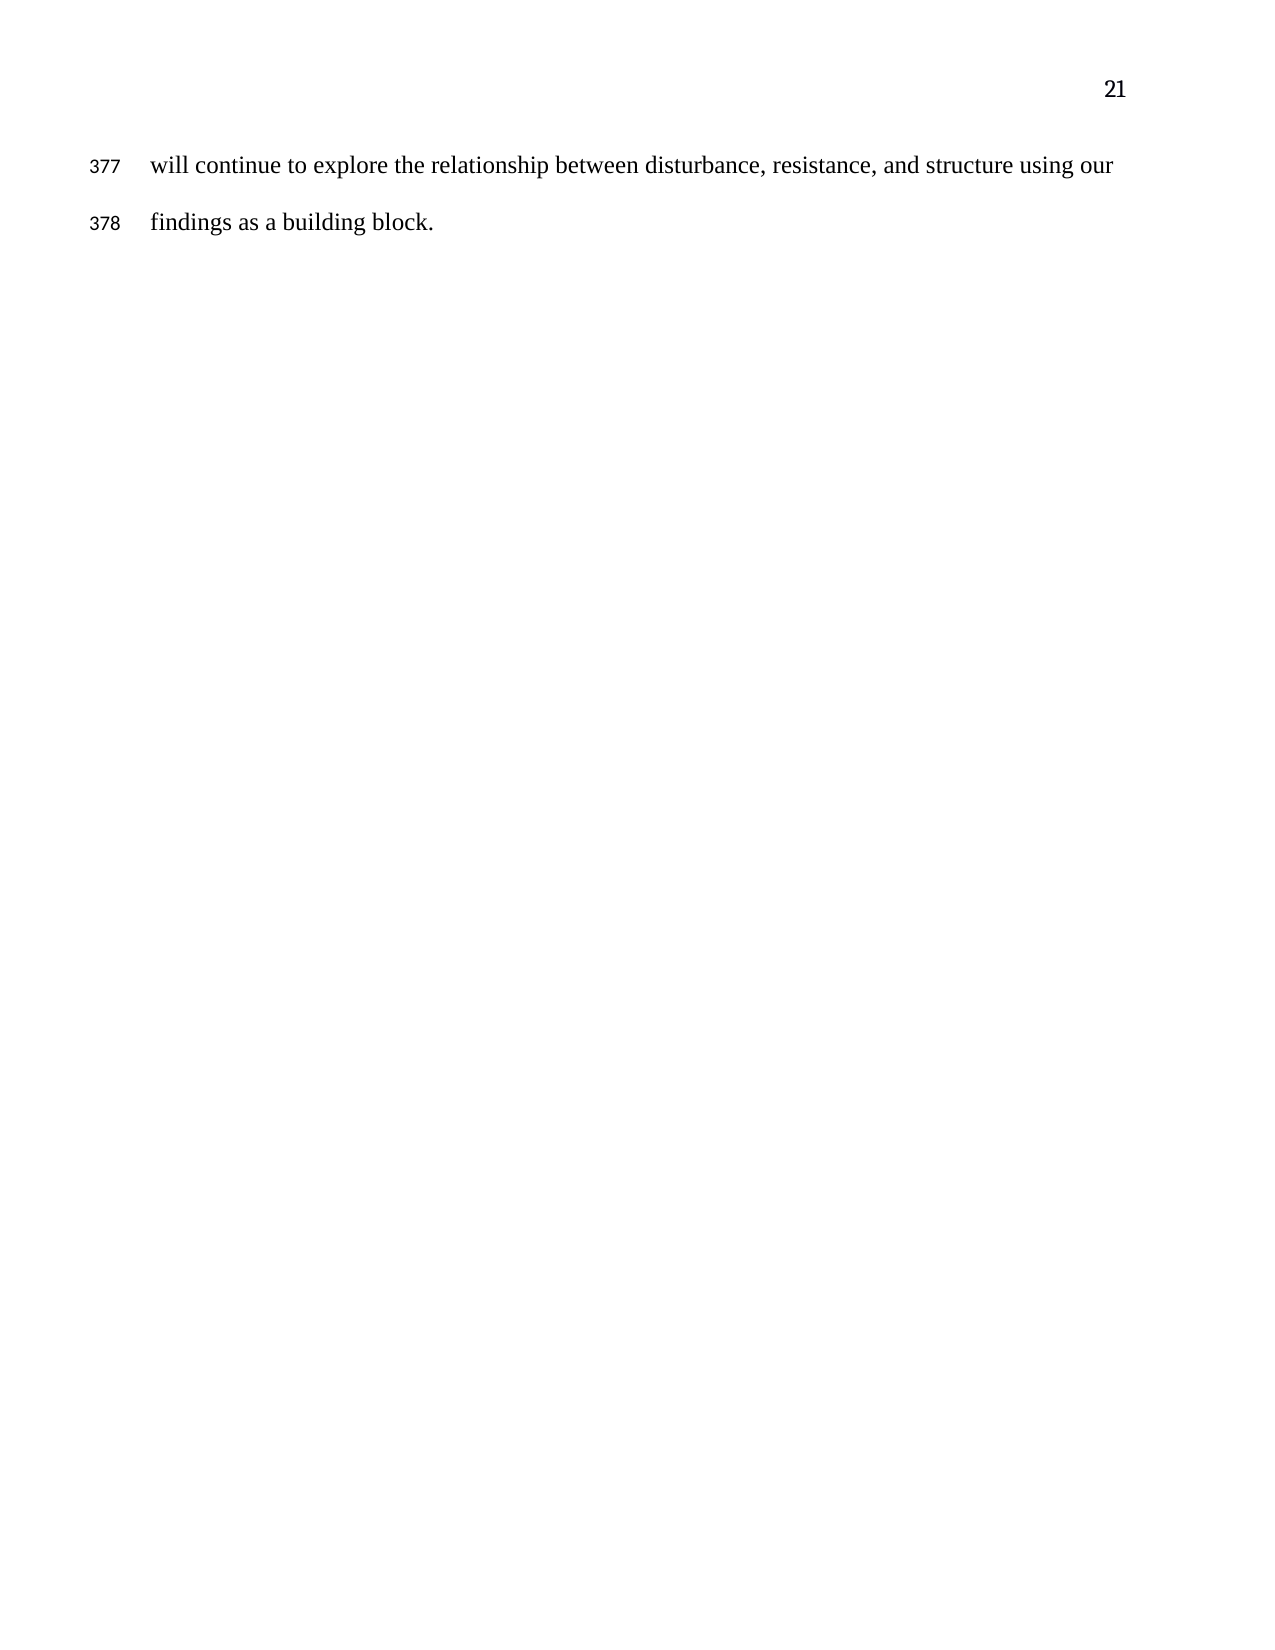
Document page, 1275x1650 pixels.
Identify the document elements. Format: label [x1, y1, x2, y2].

text [150, 150, 1125, 236]
